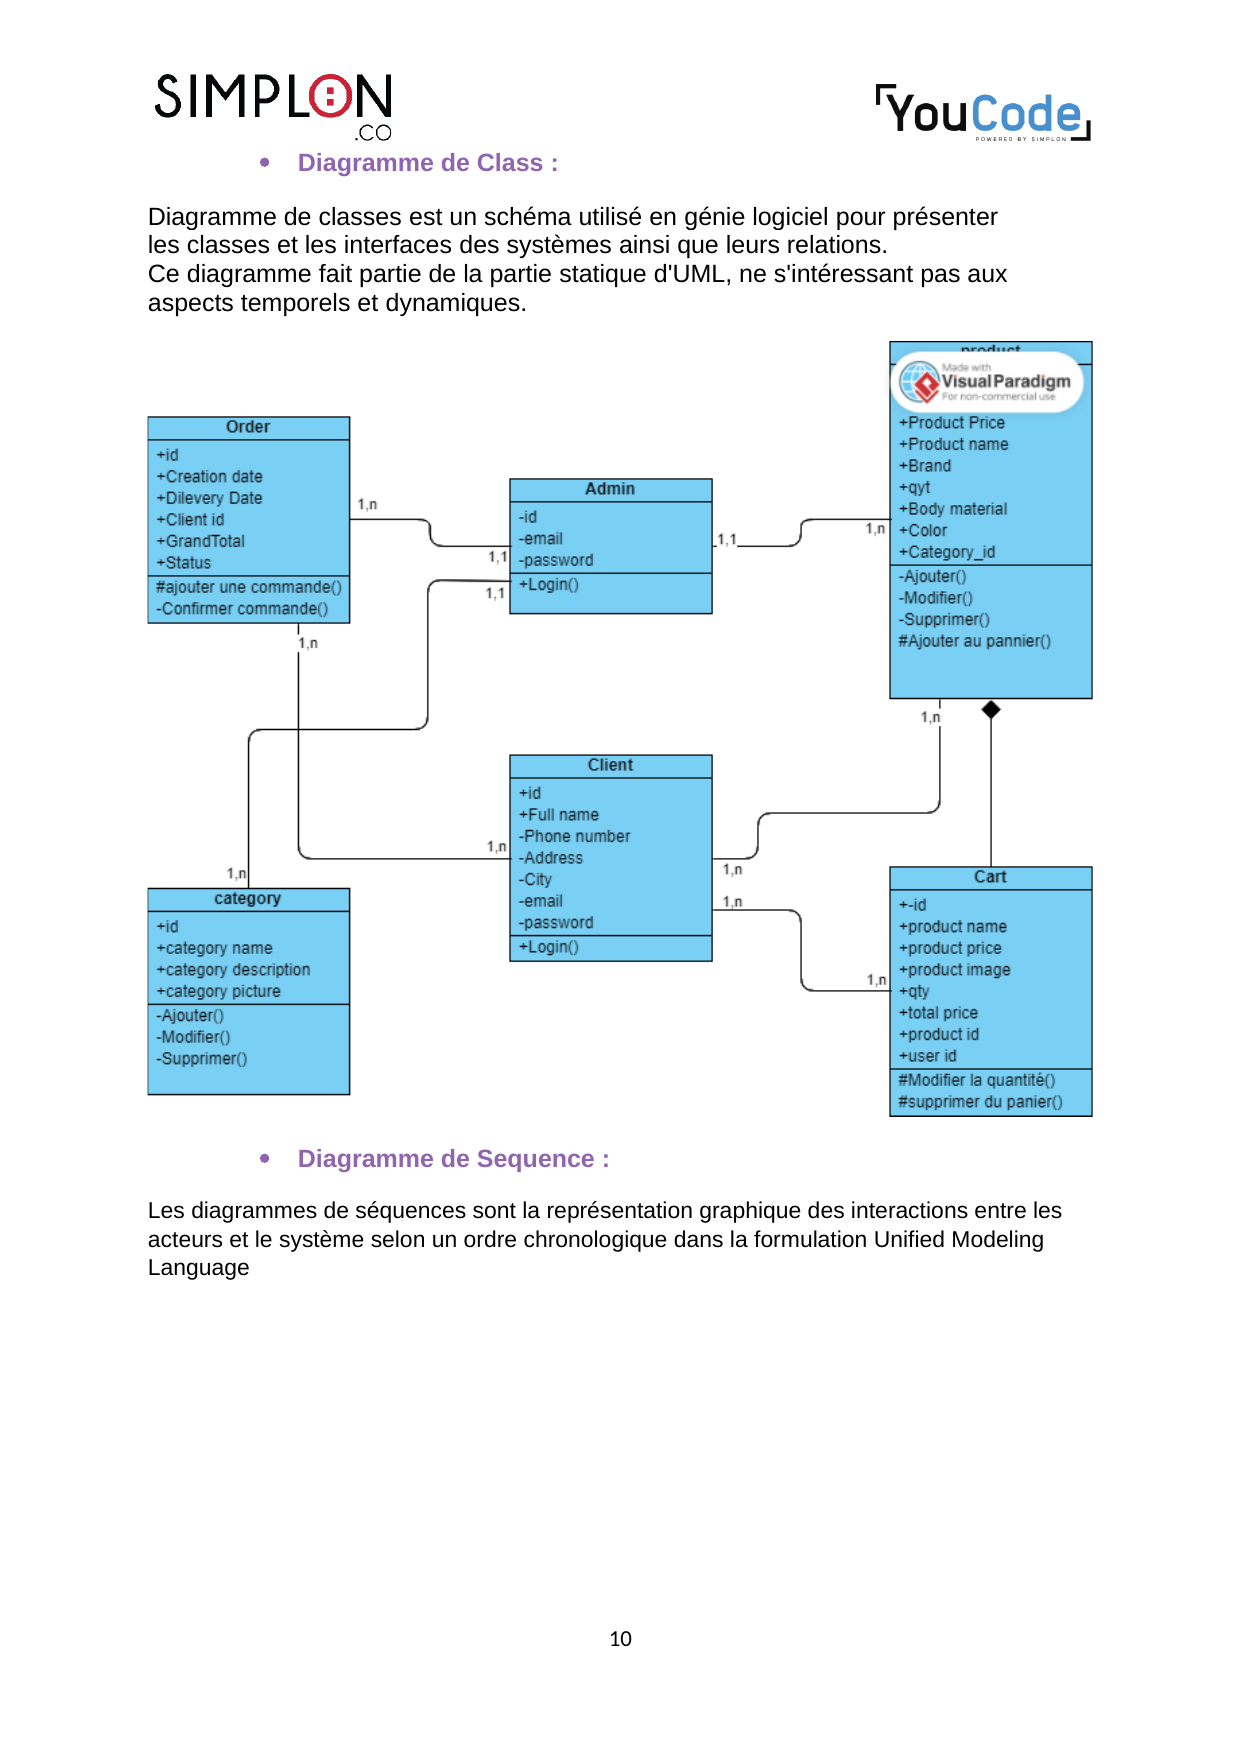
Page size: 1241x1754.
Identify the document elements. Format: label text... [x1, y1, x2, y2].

picture [147, 341, 1093, 1117]
picture [147, 73, 399, 141]
list Diagramme de Sequence : [260, 1144, 1093, 1172]
picture [843, 84, 1123, 141]
list Diagramme de Class : [260, 148, 1093, 176]
text Diagramme de classes est un schéma utilisé en génie logiciel pour présenter les classes et les interfaces des systèmes ainsi que leurs relations. Ce diagramme fait partie de la partie statique d'UML, ne s'intéressant pas aux aspects temporels et dynamiques. [527, 201, 1093, 316]
text Les diagrammes de séquences sont la représentation graphique des interactions entre les acteurs et le système selon un ordre chronologique dans la formulation Unified Modeling Language [148, 1197, 1093, 1281]
